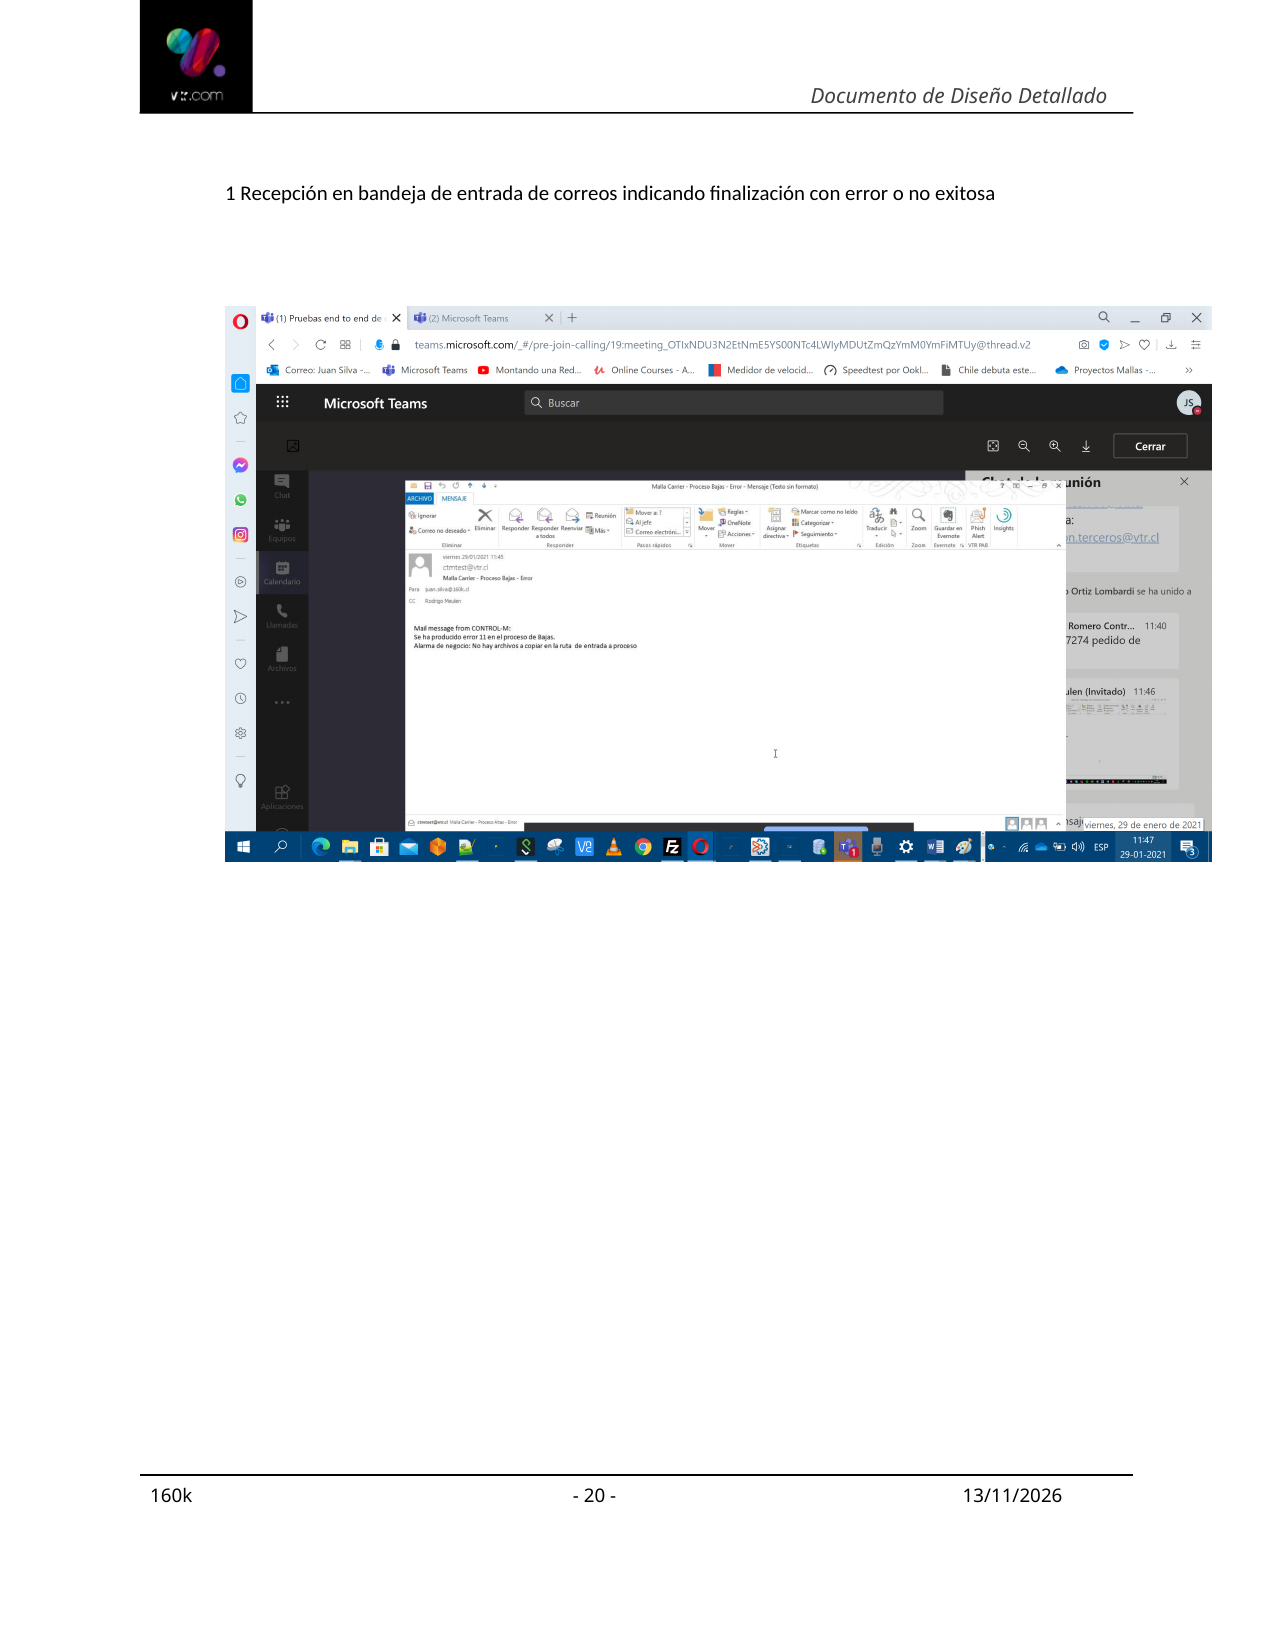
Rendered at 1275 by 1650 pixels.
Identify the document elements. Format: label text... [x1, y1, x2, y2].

picture [166, 28, 226, 101]
text 1 Recepción en bandeja de entrada de correos indicando finalización con error o no exitosa [150, 180, 1137, 205]
picture [225, 306, 1212, 862]
